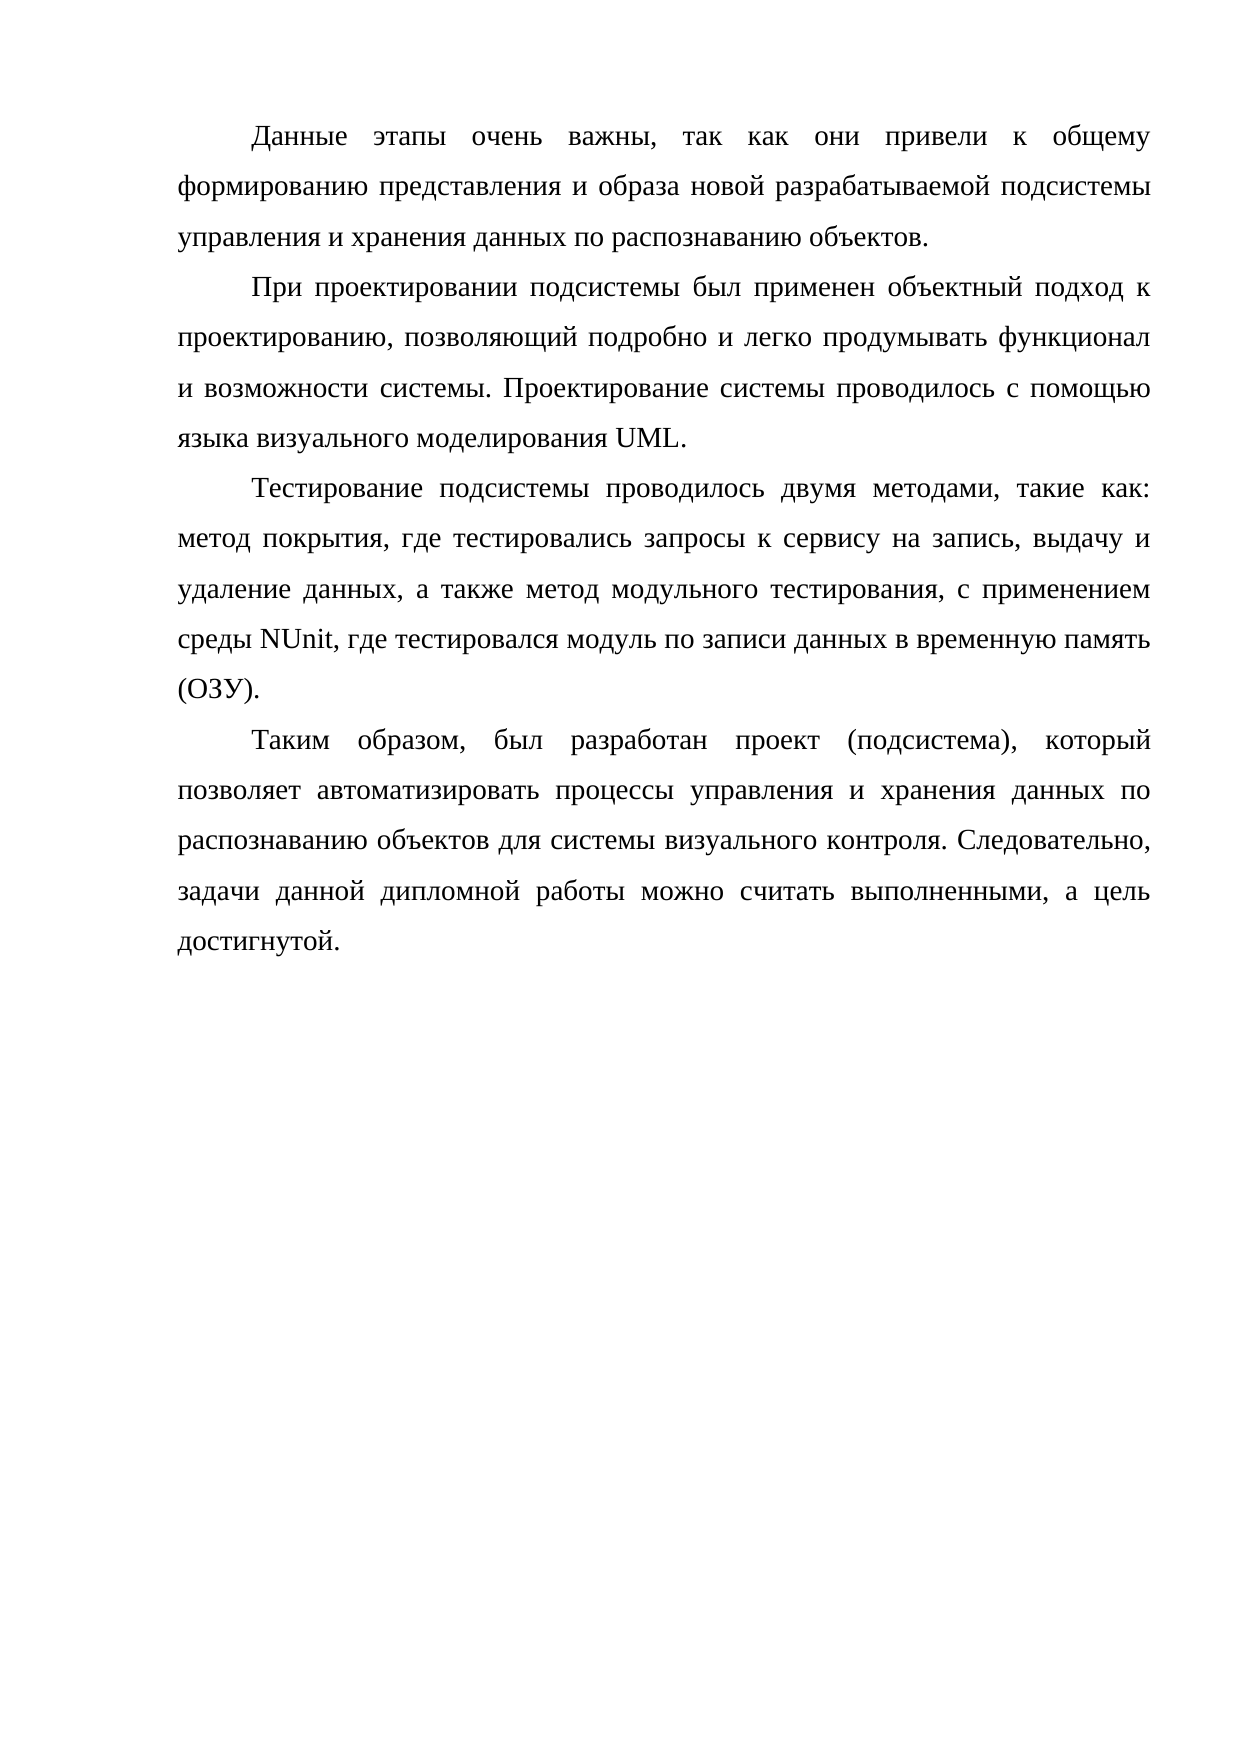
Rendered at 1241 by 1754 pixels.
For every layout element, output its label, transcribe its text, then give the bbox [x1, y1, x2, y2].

text При проектировании подсистемы был применен объектный подход к проектированию, позволяющий подробно и легко продумывать функционал и возможности системы. Проектирование системы проводилось с помощью языка визуального моделирования UML. [177, 269, 1152, 453]
text Тестирование подсистемы проводилось двумя методами, такие как: метод покрытия, где тестировались запросы к сервису на запись, выдачу и удаление данных, а также метод модульного тестирования, с применением среды NUnit, где тестировался модуль по записи данных в временную память (ОЗУ). [177, 470, 1152, 705]
text Данные этапы очень важны, так как они привели к общему формированию представления и образа новой разрабатываемой подсистемы управления и хранения данных по распознаванию объектов. [177, 118, 1152, 252]
text Таким образом, был разработан проект (подсистема), который позволяет автоматизировать процессы управления и хранения данных по распознаванию объектов для системы визуального контроля. Следовательно, задачи данной дипломной работы можно считать выполненными, а цель достигнутой. [177, 722, 1152, 957]
